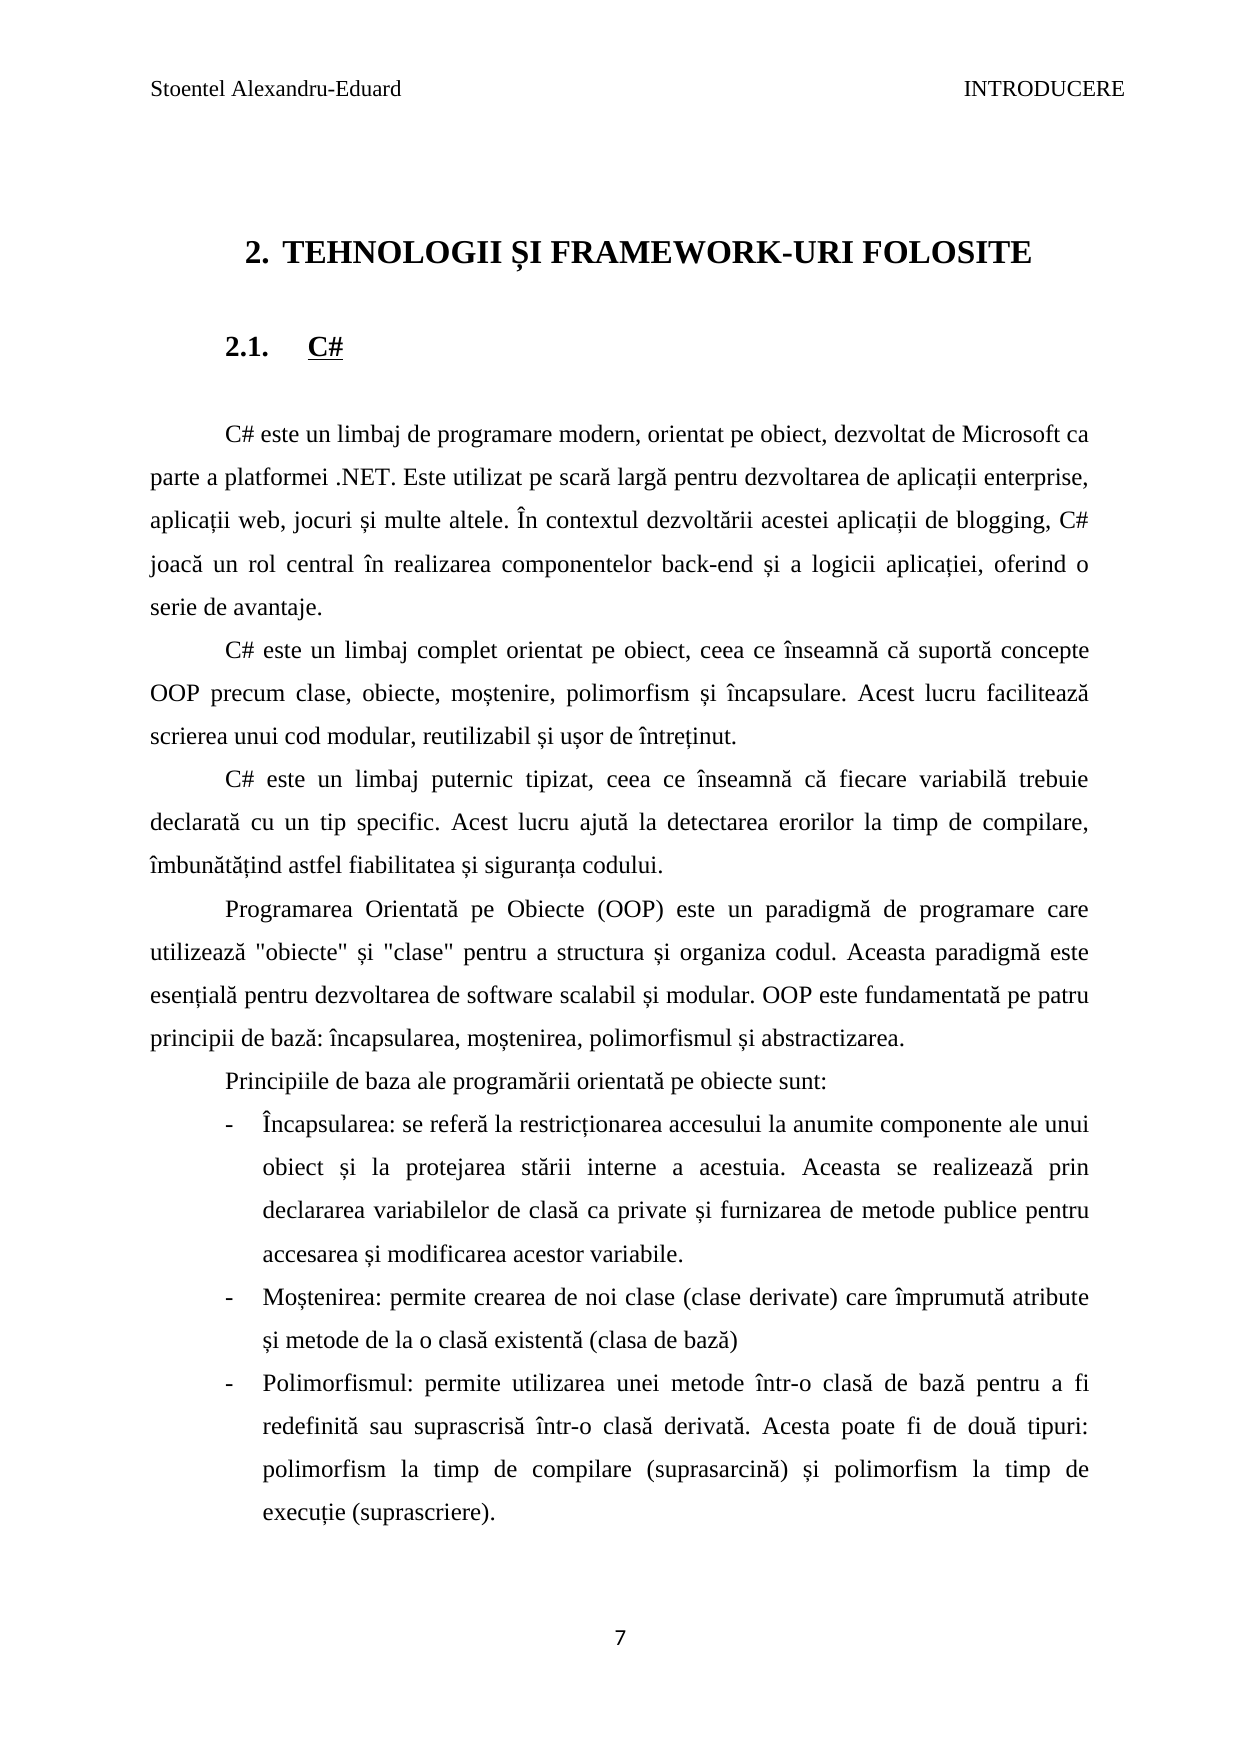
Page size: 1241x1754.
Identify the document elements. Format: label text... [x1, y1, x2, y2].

list Polimorfismul: permite utilizarea unei metode într-o clasă de bază pentru a fi redefinită sau suprascrisă într-o clasă derivată. Acesta poate fi de două tipuri: polimorfism la timp de compilare (suprasarcină) și polimorfism la timp de execuție (suprascriere). [225, 1368, 1090, 1526]
list Încapsularea: se referă la restricționarea accesului la anumite componente ale unui obiect și la protejarea stării interne a acestuia. Aceasta se realizează prin declararea variabilelor de clasă ca private și furnizarea de metode publice pentru accesarea și modificarea acestor variabile. [225, 1109, 1090, 1267]
text C# este un limbaj de programare modern, orientat pe obiect, dezvoltat de Microsoft ca parte a platformei .NET. Este utilizat pe scară largă pentru dezvoltarea de aplicații enterprise, aplicații web, jocuri și multe altele. În contextul dezvoltării acestei aplicații de blogging, C# joacă un rol central în realizarea componentelor back-end și a logicii aplicației, oferind o serie de avantaje. [150, 419, 1090, 621]
subtitle C# [225, 329, 1090, 363]
text Principiile de baza ale programării orientată pe obiecte sunt: [150, 1066, 1090, 1095]
list Moștenirea: permite crearea de noi clase (clase derivate) care împrumută atribute și metode de la o clasă existentă (clasa de bază) [225, 1282, 1090, 1354]
subtitle TEHNOLOGII ȘI FRAMEWORK-URI FOLOSITE [187, 233, 1090, 271]
text C# este un limbaj puternic tipizat, ceea ce înseamnă că fiecare variabilă trebuie declarată cu un tip specific. Acest lucru ajută la detectarea erorilor la timp de compilare, îmbunătățind astfel fiabilitatea și siguranța codului. [150, 764, 1090, 879]
text Programarea Orientată pe Obiecte (OOP) este un paradigmă de programare care utilizează "obiecte" și "clase" pentru a structura și organiza codul. Aceasta paradigmă este esențială pentru dezvoltarea de software scalabil și modular. OOP este fundamentată pe patru principii de bază: încapsularea, moștenirea, polimorfismul și abstractizarea. [150, 894, 1090, 1052]
text C# este un limbaj complet orientat pe obiect, ceea ce înseamnă că suportă concepte OOP precum clase, obiecte, moștenire, polimorfism și încapsulare. Acest lucru facilitează scrierea unui cod modular, reutilizabil și ușor de întreținut. [150, 635, 1090, 750]
